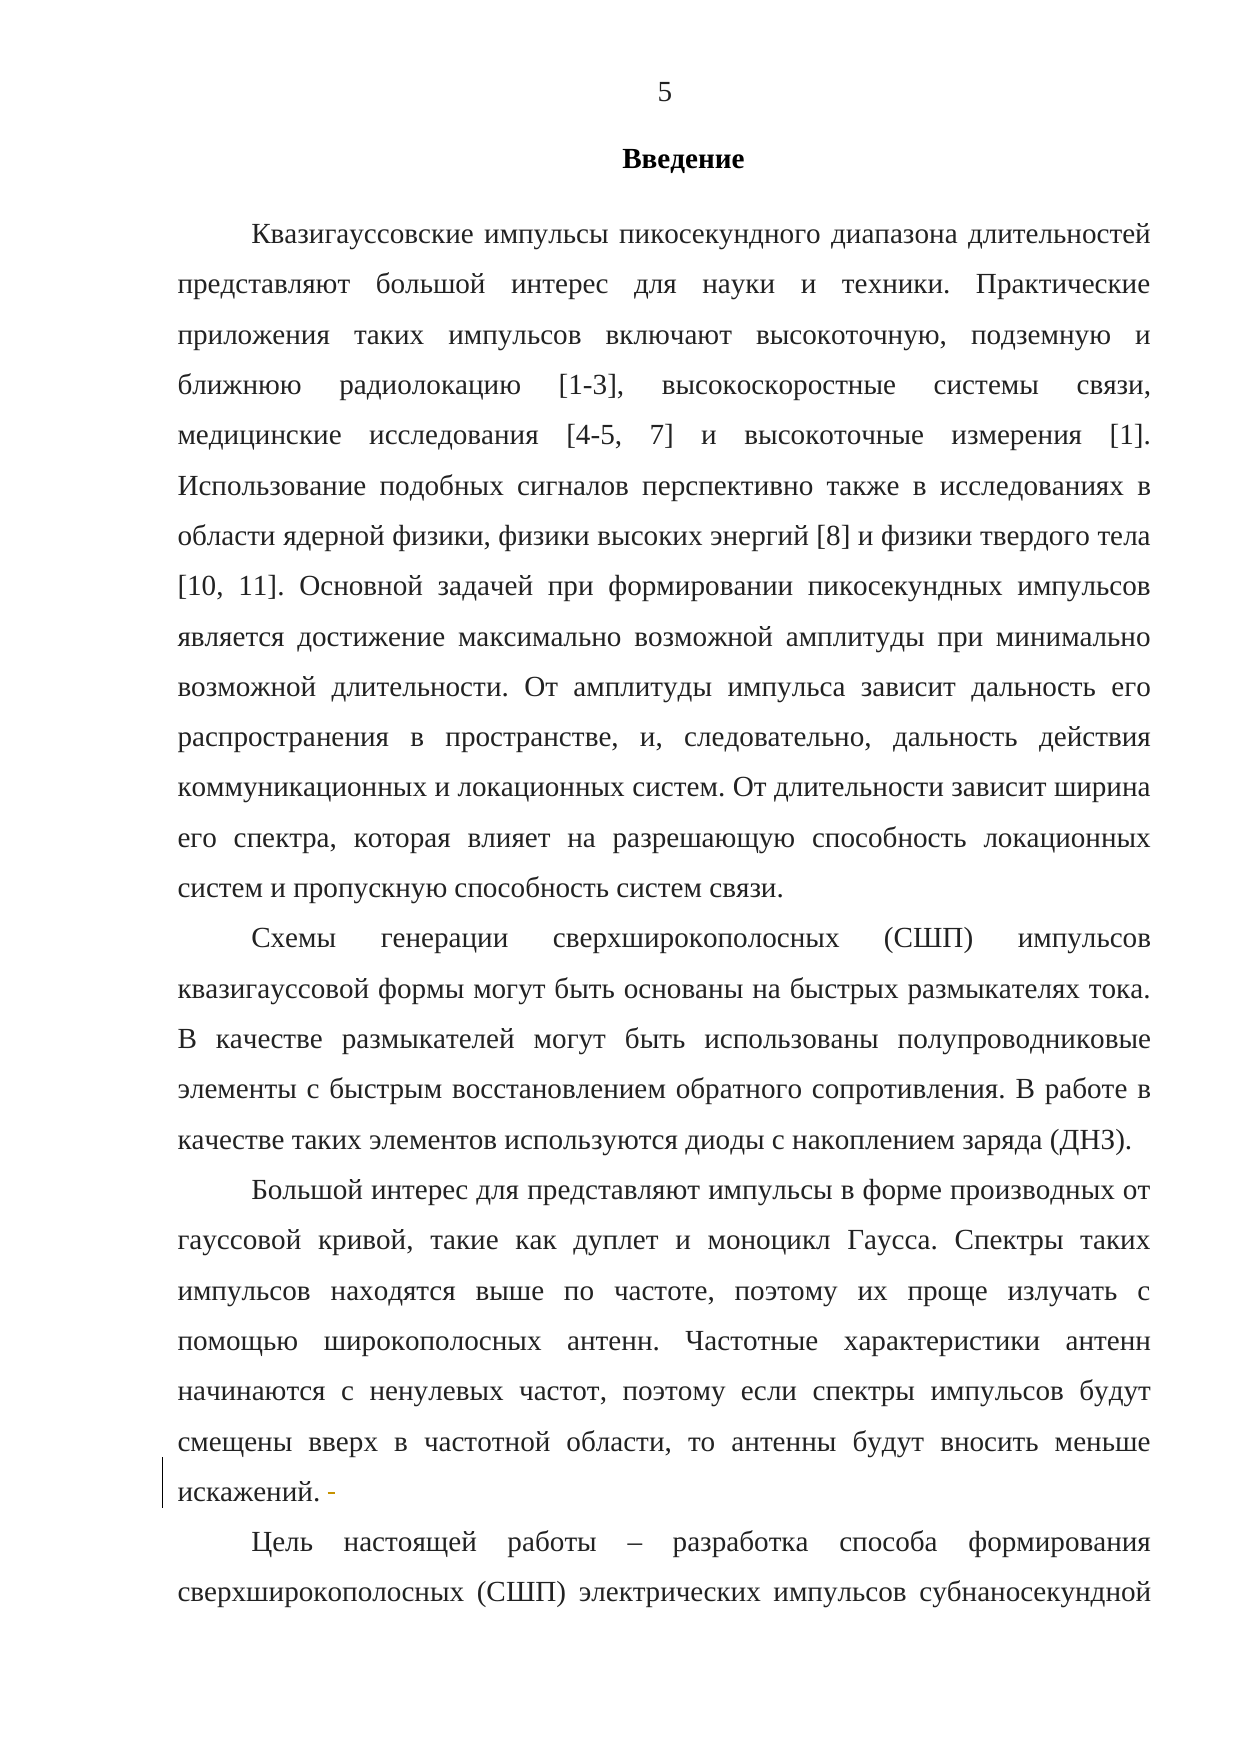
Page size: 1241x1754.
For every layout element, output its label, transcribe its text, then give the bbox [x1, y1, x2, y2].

text Большой интерес для представляют импульсы в форме производных от гауссовой кривой, такие как дуплет и моноцикл Гаусса. Спектры таких импульсов находятся выше по частоте, поэтому их проще излучать с помощью широкополосных антенн. Частотные характеристики антенн начинаются с ненулевых частот, поэтому если спектры импульсов будут смещены вверх в частотной области, то антенны будут вносить меньше искажений. [177, 1172, 1152, 1507]
text Схемы генерации сверхширокополосных (СШП) импульсов квазигауссовой формы могут быть основаны на быстрых размыкателях тока. В качестве размыкателей могут быть использованы полупроводниковые элементы с быстрым восстановлением обратного сопротивления. В работе в качестве таких элементов используются диоды с накоплением заряда (ДНЗ). [177, 921, 1152, 1155]
text Квазигауссовские импульсы пикосекундного диапазона длительностей представляют большой интерес для науки и техники. Практические приложения таких импульсов включают высокоточную, подземную и ближнюю радиолокацию [1-3], высокоскоростные системы связи, медицинские исследования [4-5, 7] и высокоточные измерения [1]. Использование подобных сигналов перспективно также в исследованиях в области ядерной физики, физики высоких энергий [8] и физики твердого тела [10, 11]. Основной задачей при формировании пикосекундных импульсов является достижение максимально возможной амплитуды при минимально возможной длительности. От амплитуды импульса зависит дальность его распространения в пространстве, и, следовательно, дальность действия коммуникационных и локационных систем. От длительности зависит ширина его спектра, которая влияет на разрешающую способность локационных систем и пропускную способность систем связи. [177, 216, 1152, 904]
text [177, 1524, 1152, 1608]
subtitle Введение [215, 141, 1152, 174]
